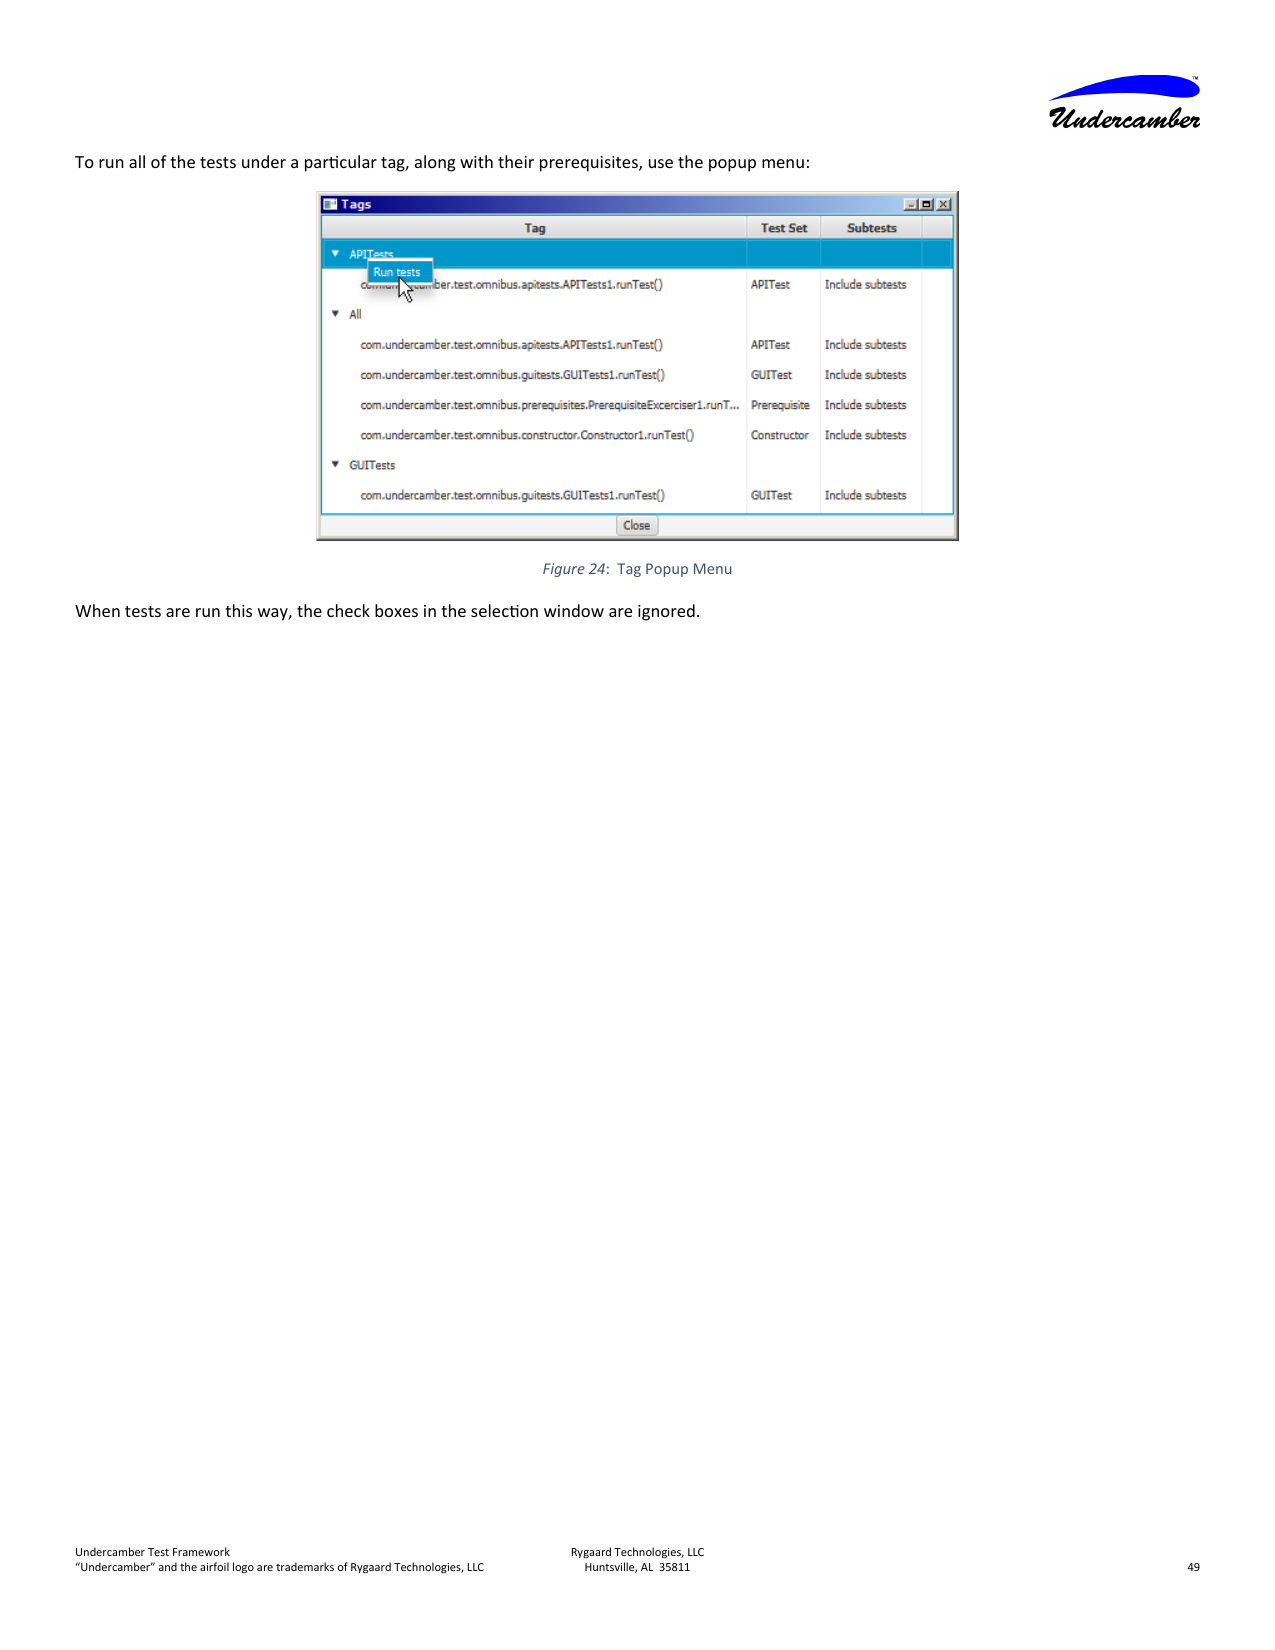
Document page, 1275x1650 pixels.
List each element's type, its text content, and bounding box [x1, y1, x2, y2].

picture [1048, 75, 1200, 137]
text Figure 24: Tag Popup Menu [75, 558, 1200, 579]
text When tests are run this way, the check boxes in the selection window are ignored. [75, 600, 1200, 623]
picture [316, 191, 959, 541]
text To run all of the tests under a particular tag, along with their prerequisites, use the popup menu: [75, 150, 1200, 173]
